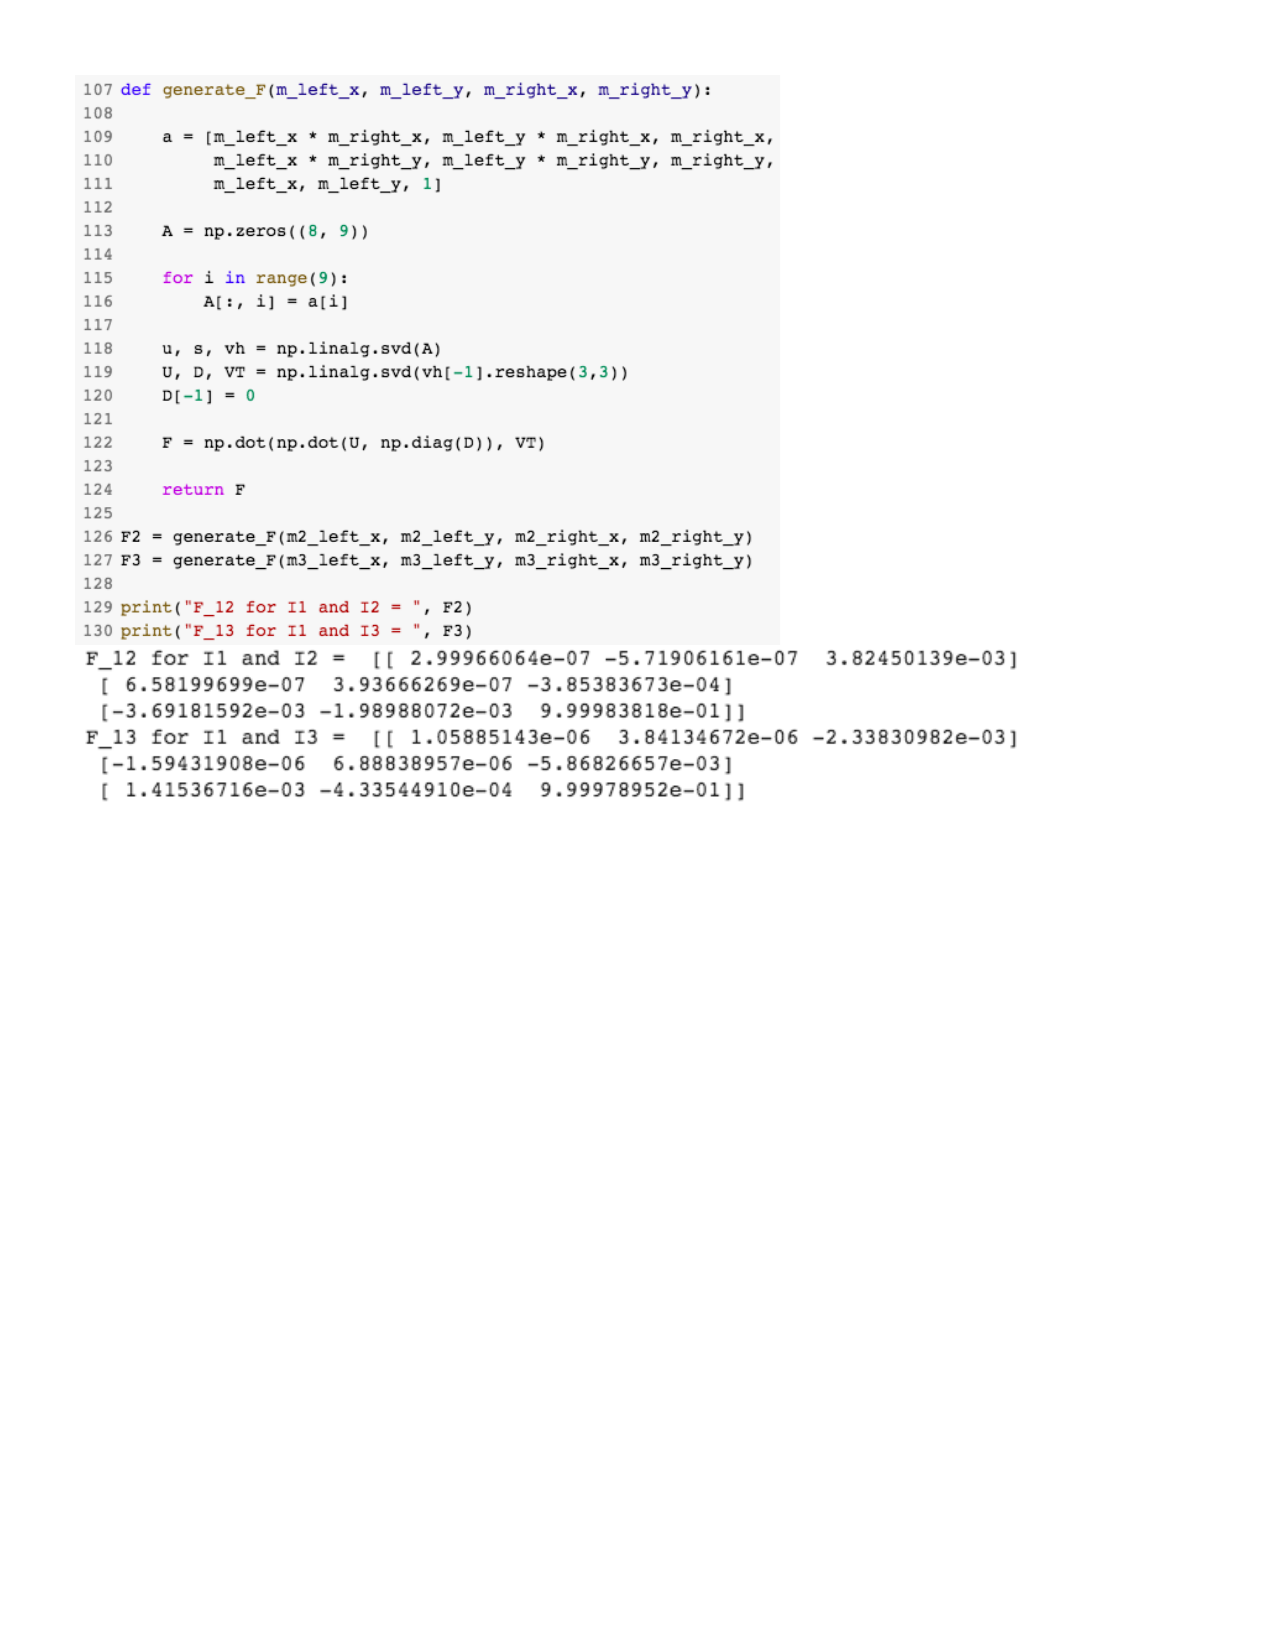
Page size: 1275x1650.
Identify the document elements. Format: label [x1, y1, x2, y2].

picture [75, 75, 1025, 806]
